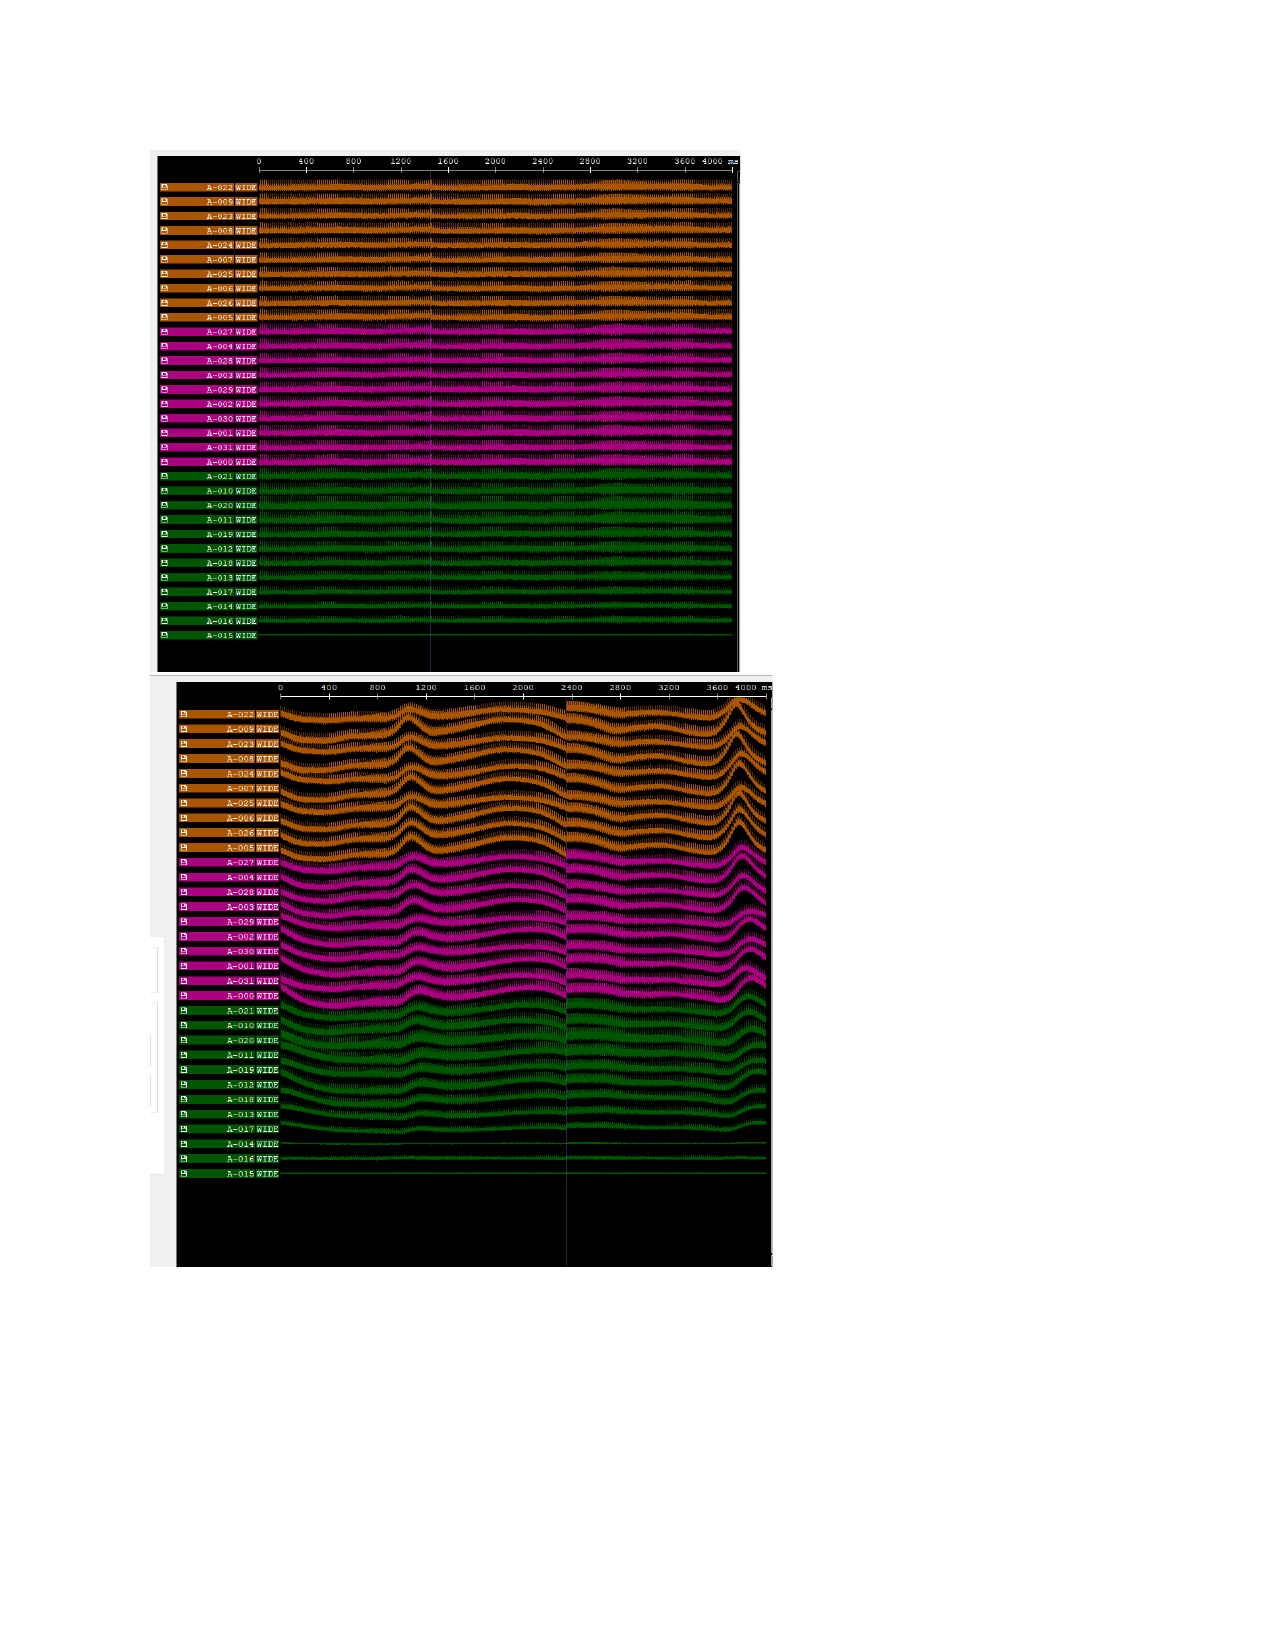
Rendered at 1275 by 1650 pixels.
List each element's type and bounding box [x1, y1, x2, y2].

picture [150, 150, 741, 672]
picture [150, 675, 773, 1267]
